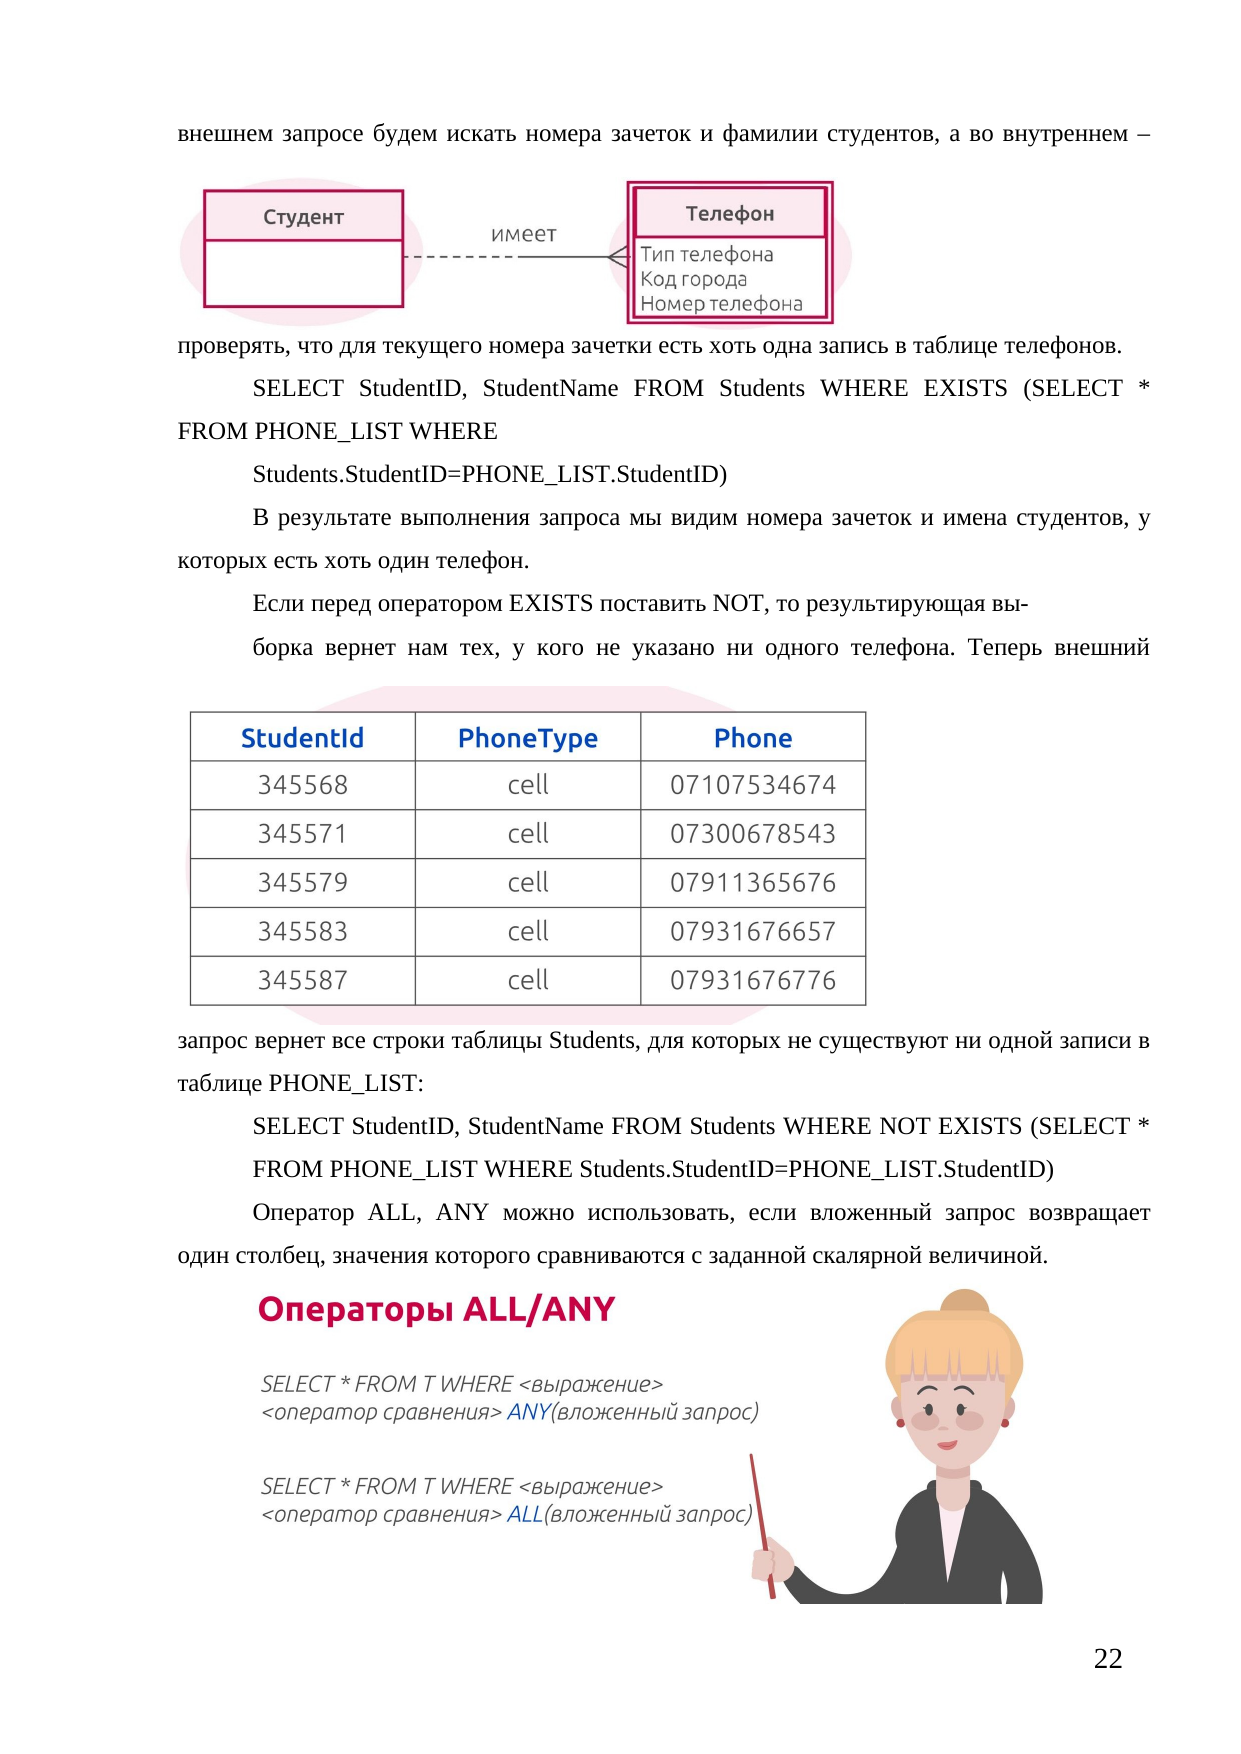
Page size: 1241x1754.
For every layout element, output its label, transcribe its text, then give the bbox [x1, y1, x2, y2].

text Оператор ALL, ANY можно использовать, если вложенный запрос возвращает один столбец, значения которого сравниваются с заданной скалярной величиной. [177, 1197, 1152, 1269]
picture [178, 177, 855, 330]
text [177, 118, 1152, 358]
text SELECT StudentID, StudentName FROM Students WHERE NOT EXISTS (SELECT * FROM PHONE_LIST WHERE Students.StudentID=PHONE_LIST.StudentID) [252, 1111, 1152, 1183]
text Если перед оператором EXISTS поставить NOT, то результирующая вы- [177, 588, 1152, 617]
picture [252, 1283, 1045, 1604]
text SELECT StudentID, StudentName FROM Students WHERE EXISTS (SELECT * FROM PHONE_LIST WHERE [177, 373, 1152, 445]
text Students.StudentID=PHONE_LIST.StudentID) [177, 459, 1152, 488]
picture [184, 686, 869, 1025]
text В результате выполнения запроса мы видим номера зачеток и имена студентов, у которых есть хоть один телефон. [177, 502, 1152, 574]
